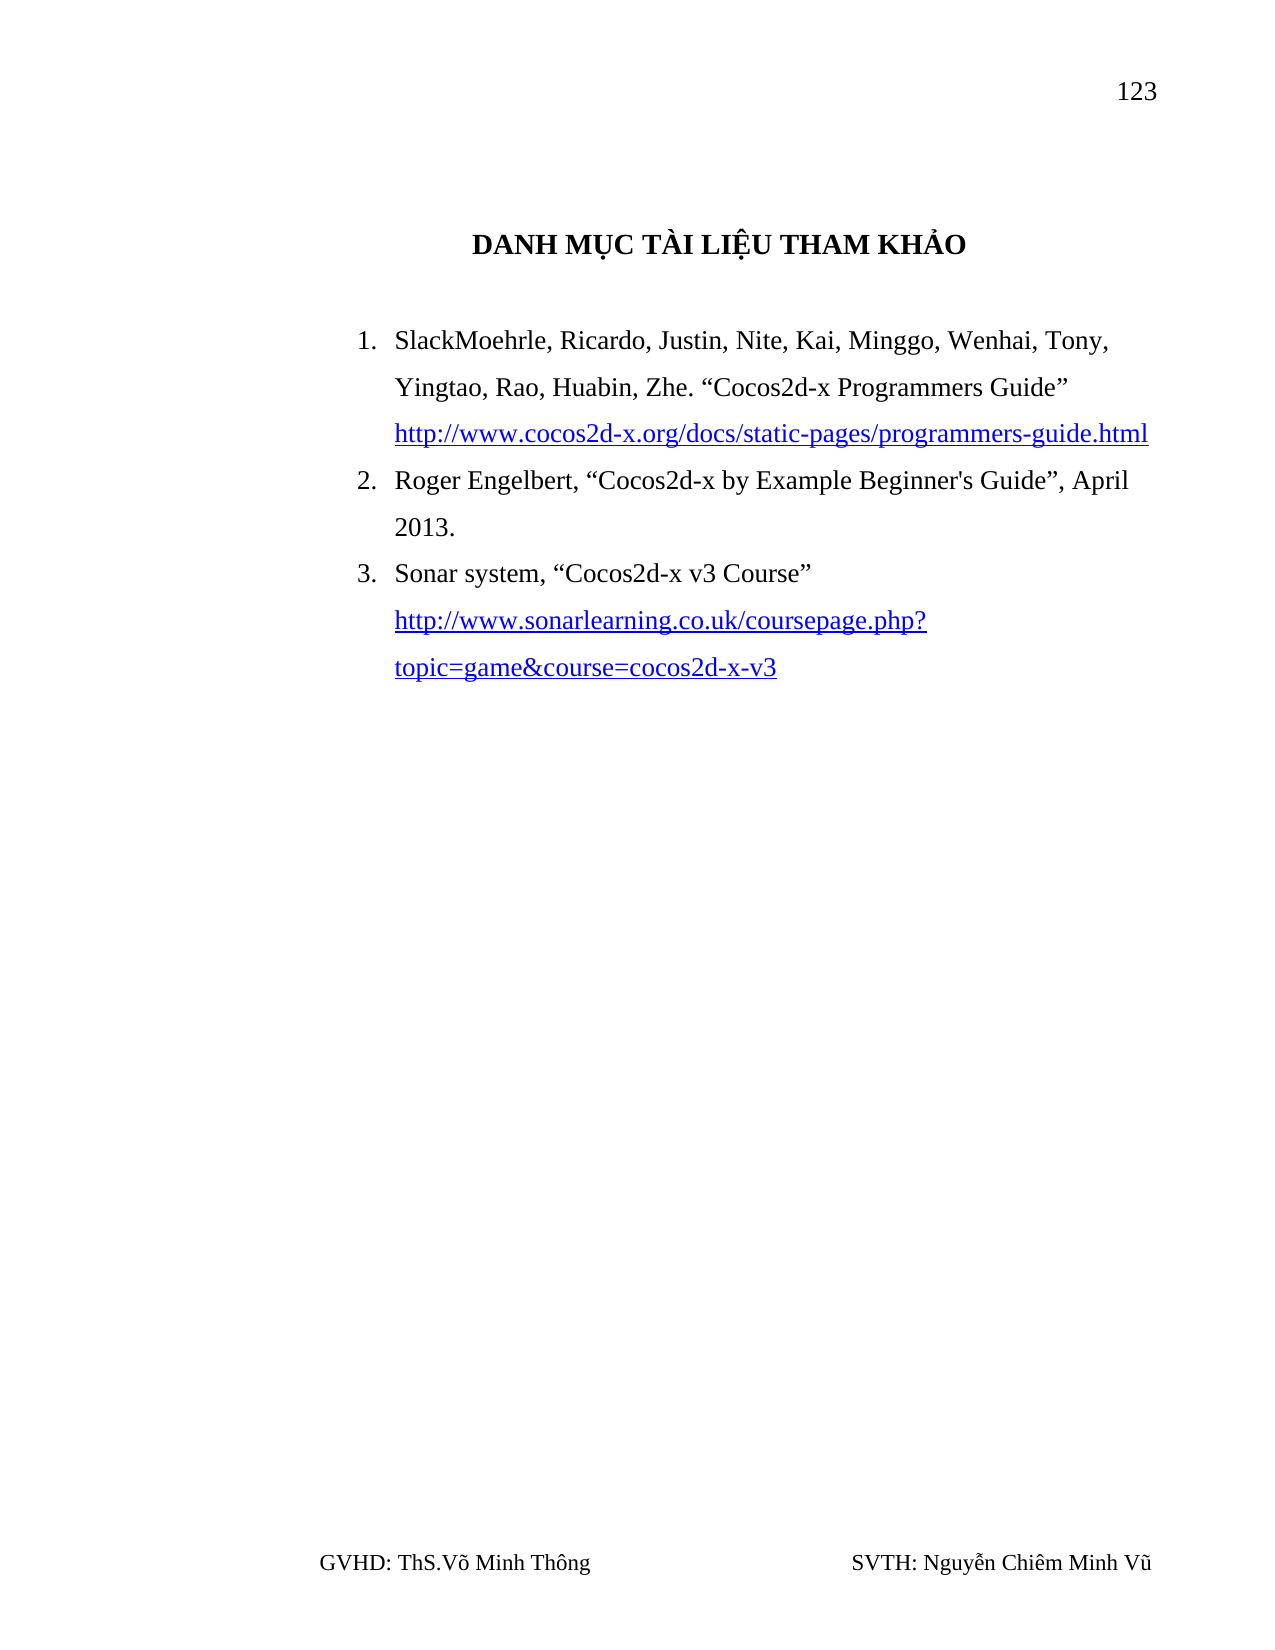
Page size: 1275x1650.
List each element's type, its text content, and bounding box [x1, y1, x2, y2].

list Roger Engelbert, “Cocos2d-x by Example Beginner's Guide”, April 2013. [357, 464, 1157, 542]
list SlackMoehrle, Ricardo, Justin, Nite, Kai, Minggo, Wenhai, Tony, Yingtao, Rao, Huabin, Zhe. “Cocos2d-x Programmers Guide” http://www.cocos2d-x.org/docs/static-pages/programmers-guide.html [357, 324, 1157, 449]
list Sonar system, “Cocos2d-x v3 Course” http://www.sonarlearning.co.uk/coursepage.php?topic=game&course=cocos2d-x-v3 [357, 557, 1157, 682]
subtitle DANH MỤC TÀI LIỆU THAM KHẢO [282, 227, 1157, 261]
